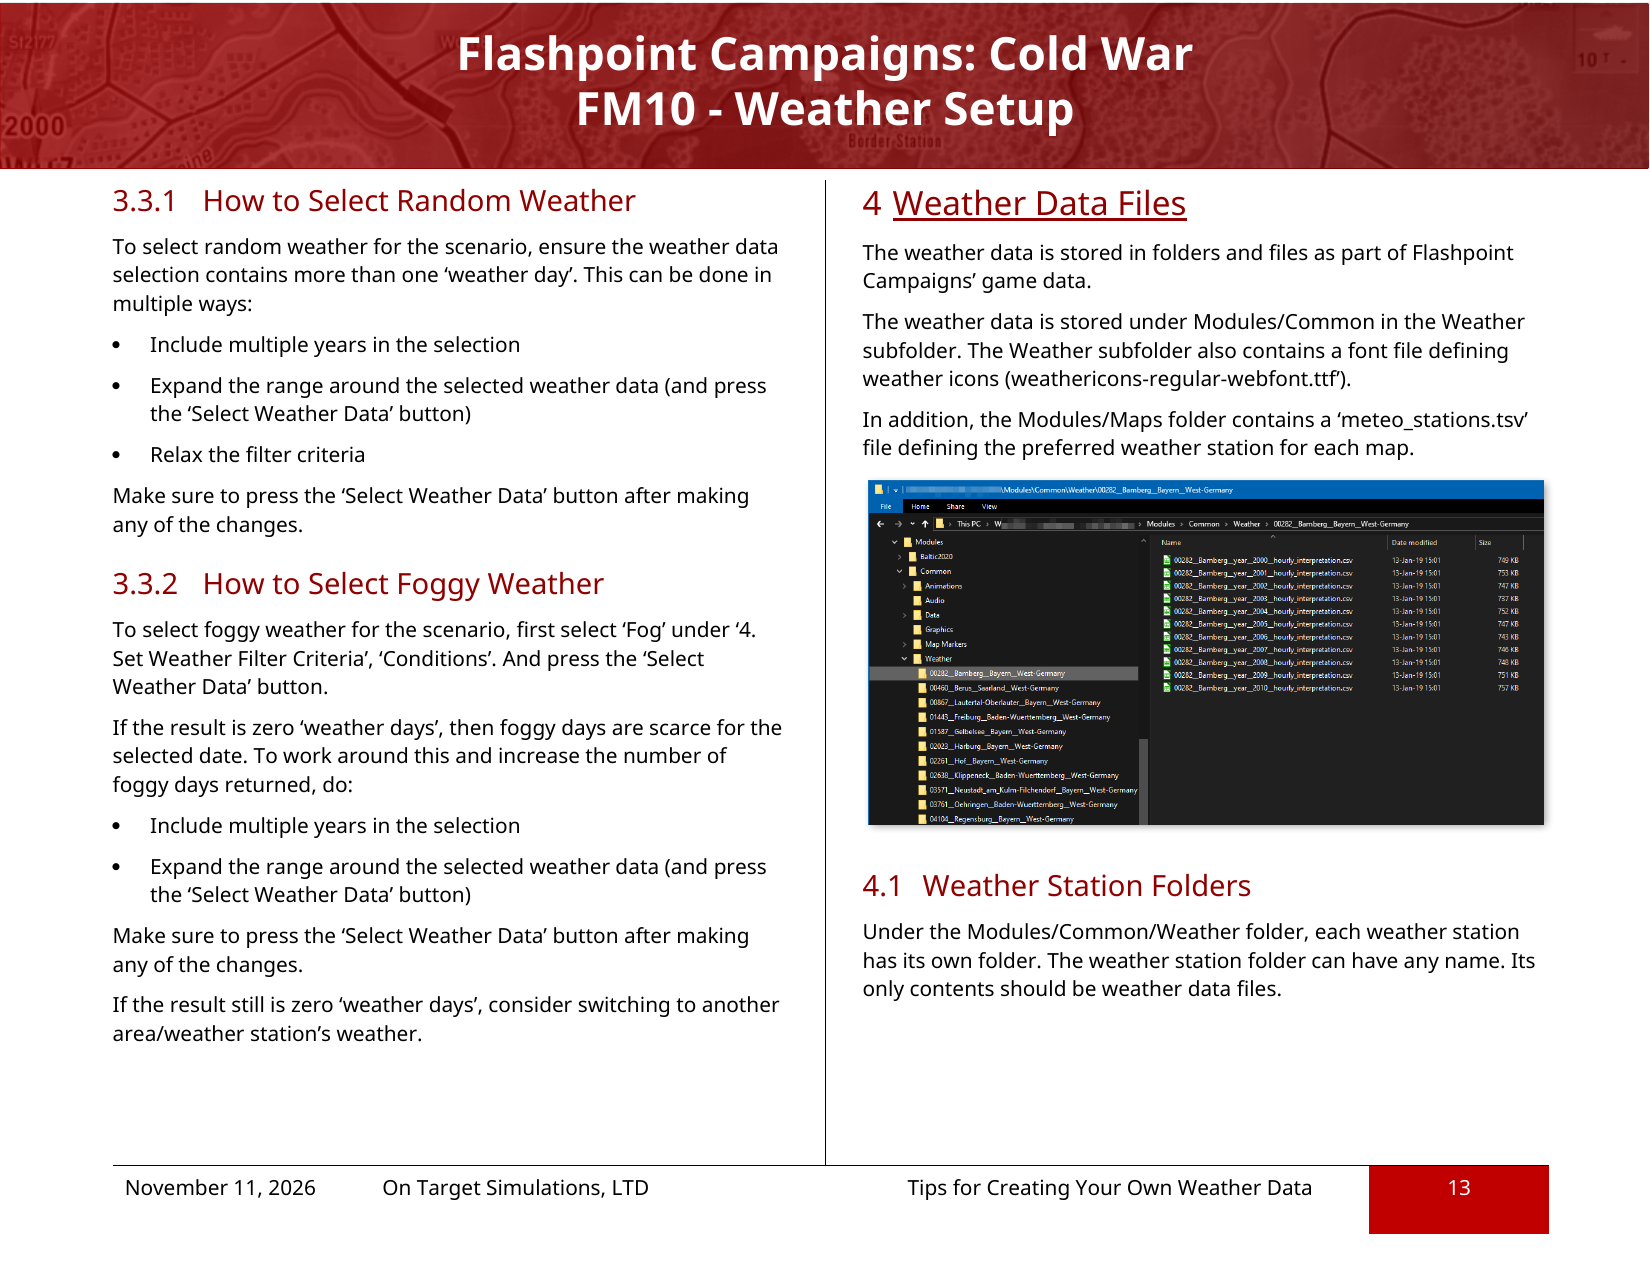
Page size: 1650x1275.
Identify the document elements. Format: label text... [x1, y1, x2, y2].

list Include multiple years in the selection [112, 330, 787, 358]
subtitle Weather Station Folders [862, 865, 1537, 905]
picture [868, 480, 1544, 825]
text The weather data is stored under Modules/Common in the Weather subfolder. The Weather subfolder also contains a font file defining weather icons (weathericons-regular-webfont.ttf’). [862, 307, 1537, 393]
text In addition, the Modules/Maps folder contains a ‘meteo_stations.tsv’ file defining the preferred weather station for each map. [862, 405, 1537, 462]
list Relax the filter criteria [112, 440, 787, 469]
text If the result is zero ‘weather days’, then foggy days are scarce for the selected date. To work around this and increase the number of foggy days returned, do: [112, 713, 787, 798]
text Under the Modules/Common/Weather folder, each weather station has its own folder. The weather station folder can have any name. Its only contents should be weather data files. [862, 917, 1537, 1003]
text The weather data is stored in folders and files as part of Flashpoint Campaigns’ game data. [862, 238, 1537, 295]
list Expand the range around the selected weather data (and press the ‘Select Weather Data’ button) [112, 371, 787, 428]
subtitle Weather Data Files [862, 180, 1537, 225]
text Make sure to press the ‘Select Weather Data’ button after making any of the changes. [112, 921, 787, 978]
subtitle How to Select Foggy Weather [112, 563, 787, 603]
text If the result still is zero ‘weather days’, consider switching to another area/weather station’s weather. [112, 991, 787, 1047]
subtitle How to Select Random Weather [112, 180, 787, 220]
list Include multiple years in the selection [112, 811, 787, 839]
text Make sure to press the ‘Select Weather Data’ button after making any of the changes. [112, 481, 787, 538]
picture [0, 2, 1650, 168]
text To select foggy weather for the scenario, first select ‘Fog’ under ‘4. Set Weather Filter Criteria’, ‘Conditions’. And press the ‘Select Weather Data’ button. [112, 615, 787, 701]
list Expand the range around the selected weather data (and press the ‘Select Weather Data’ button) [112, 852, 787, 909]
text To select random weather for the scenario, ensure the weather data selection contains more than one ‘weather day’. This can be done in multiple ways: [112, 232, 787, 317]
